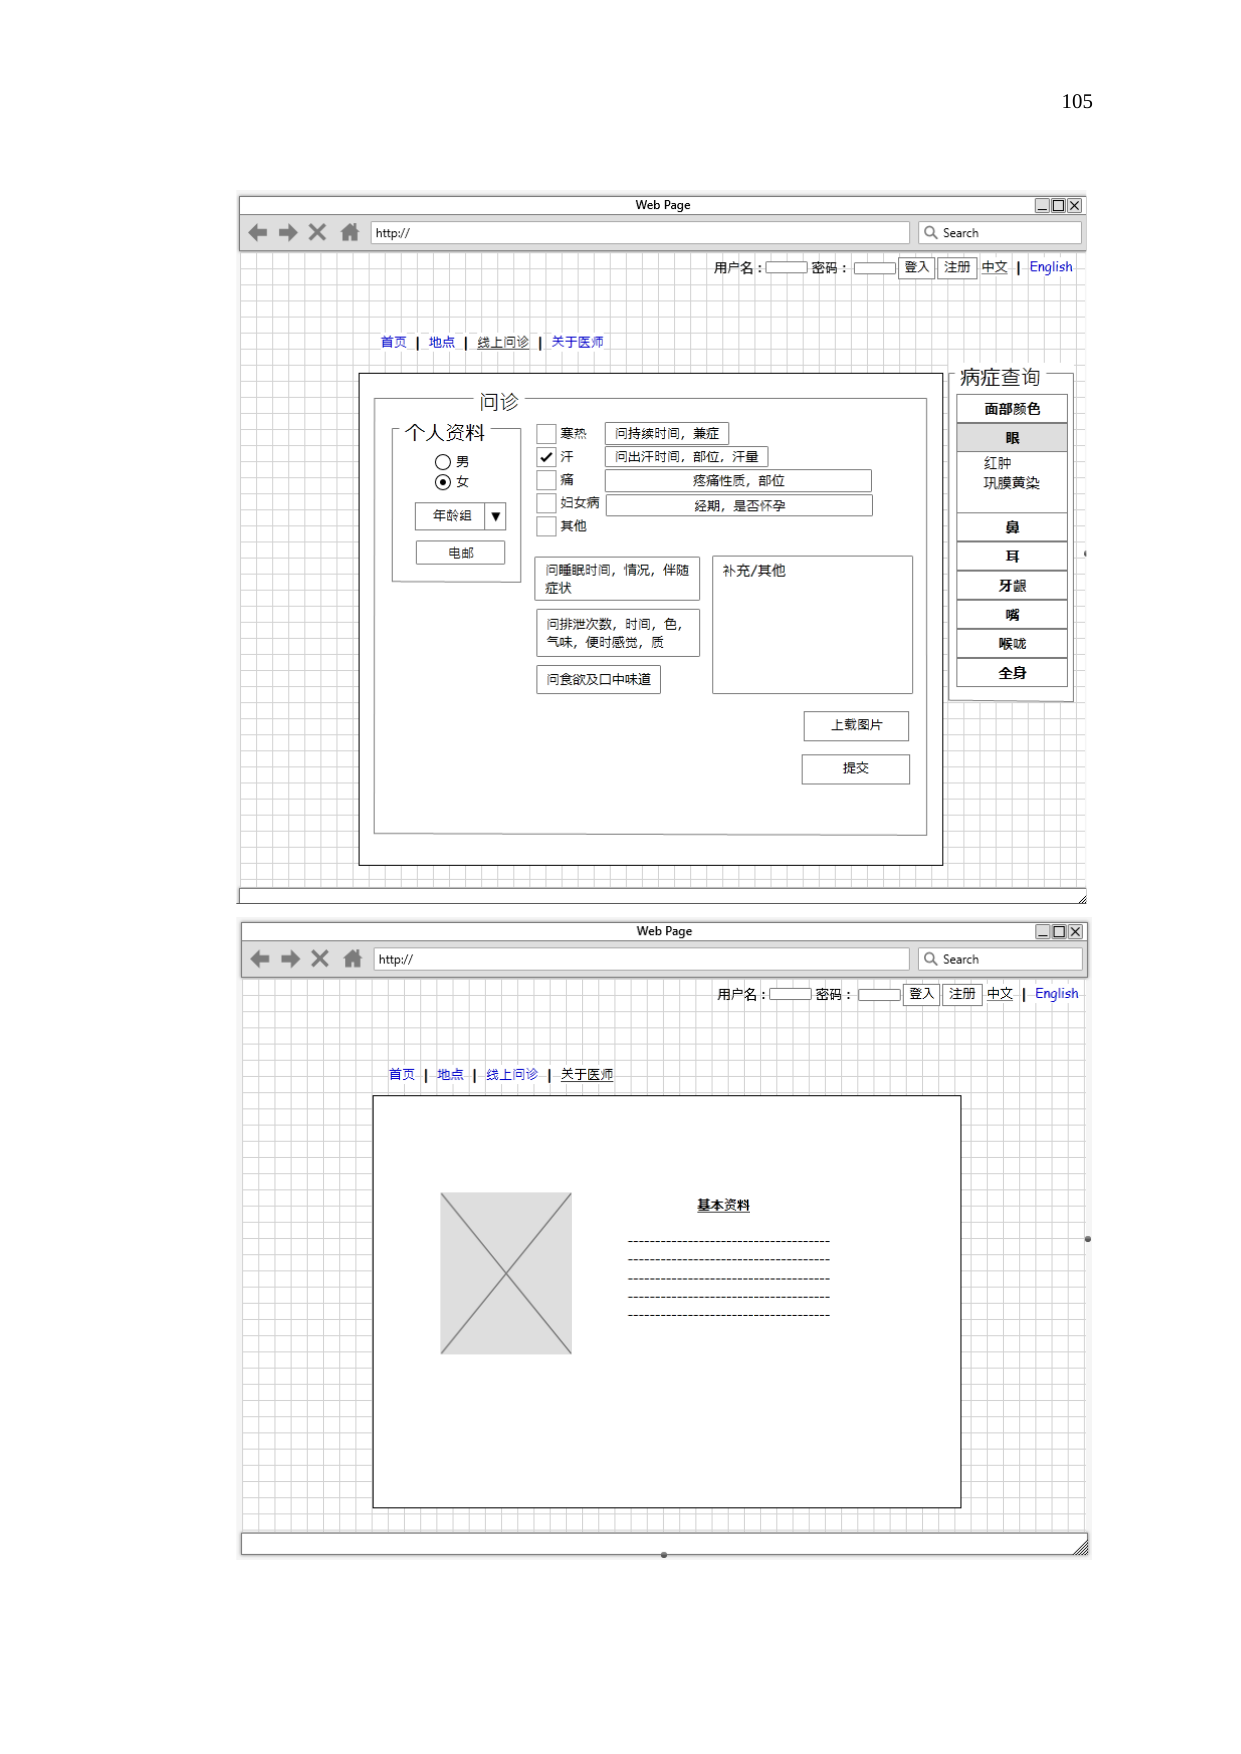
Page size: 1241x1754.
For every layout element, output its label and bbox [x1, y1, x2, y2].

picture [236, 917, 1092, 1560]
picture [236, 190, 1087, 904]
